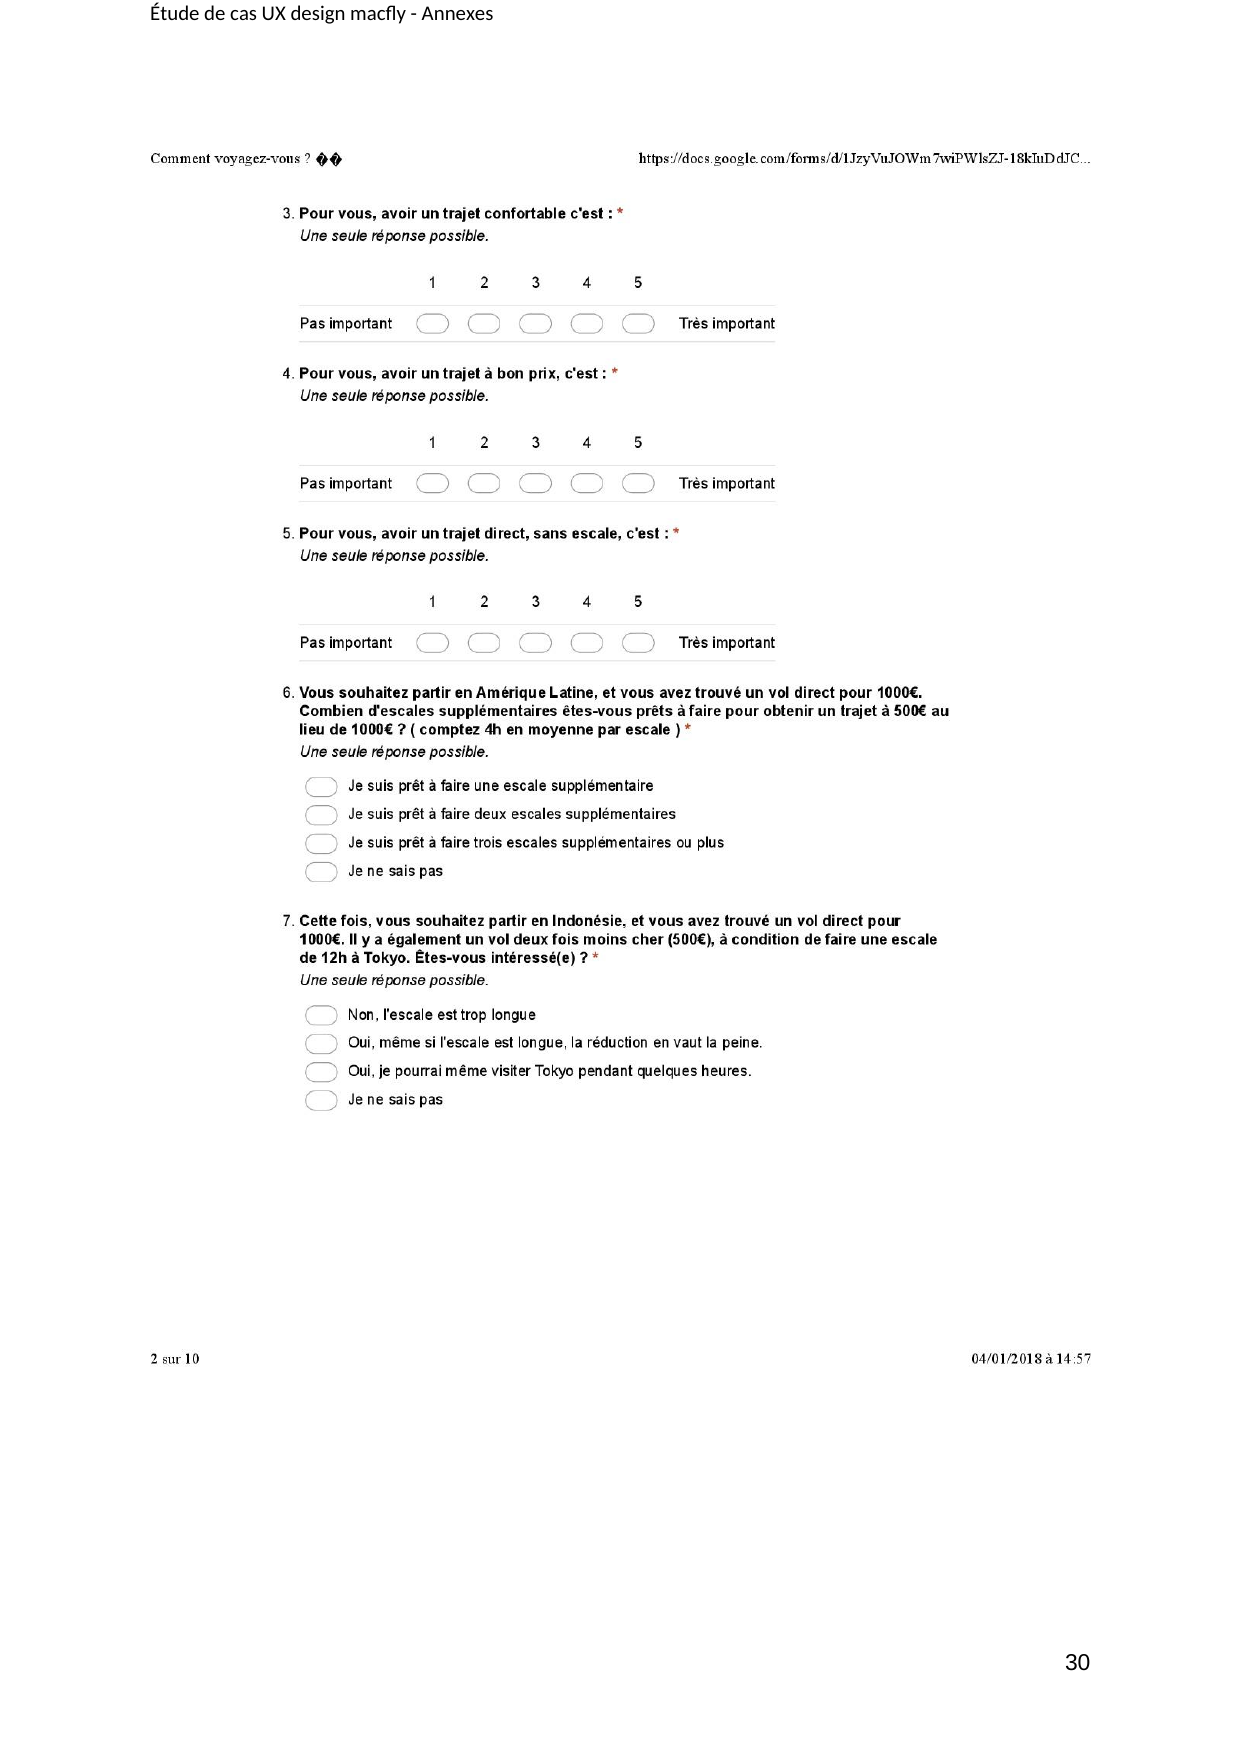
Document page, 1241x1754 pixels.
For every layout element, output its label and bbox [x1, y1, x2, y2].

picture [150, 150, 1091, 1367]
